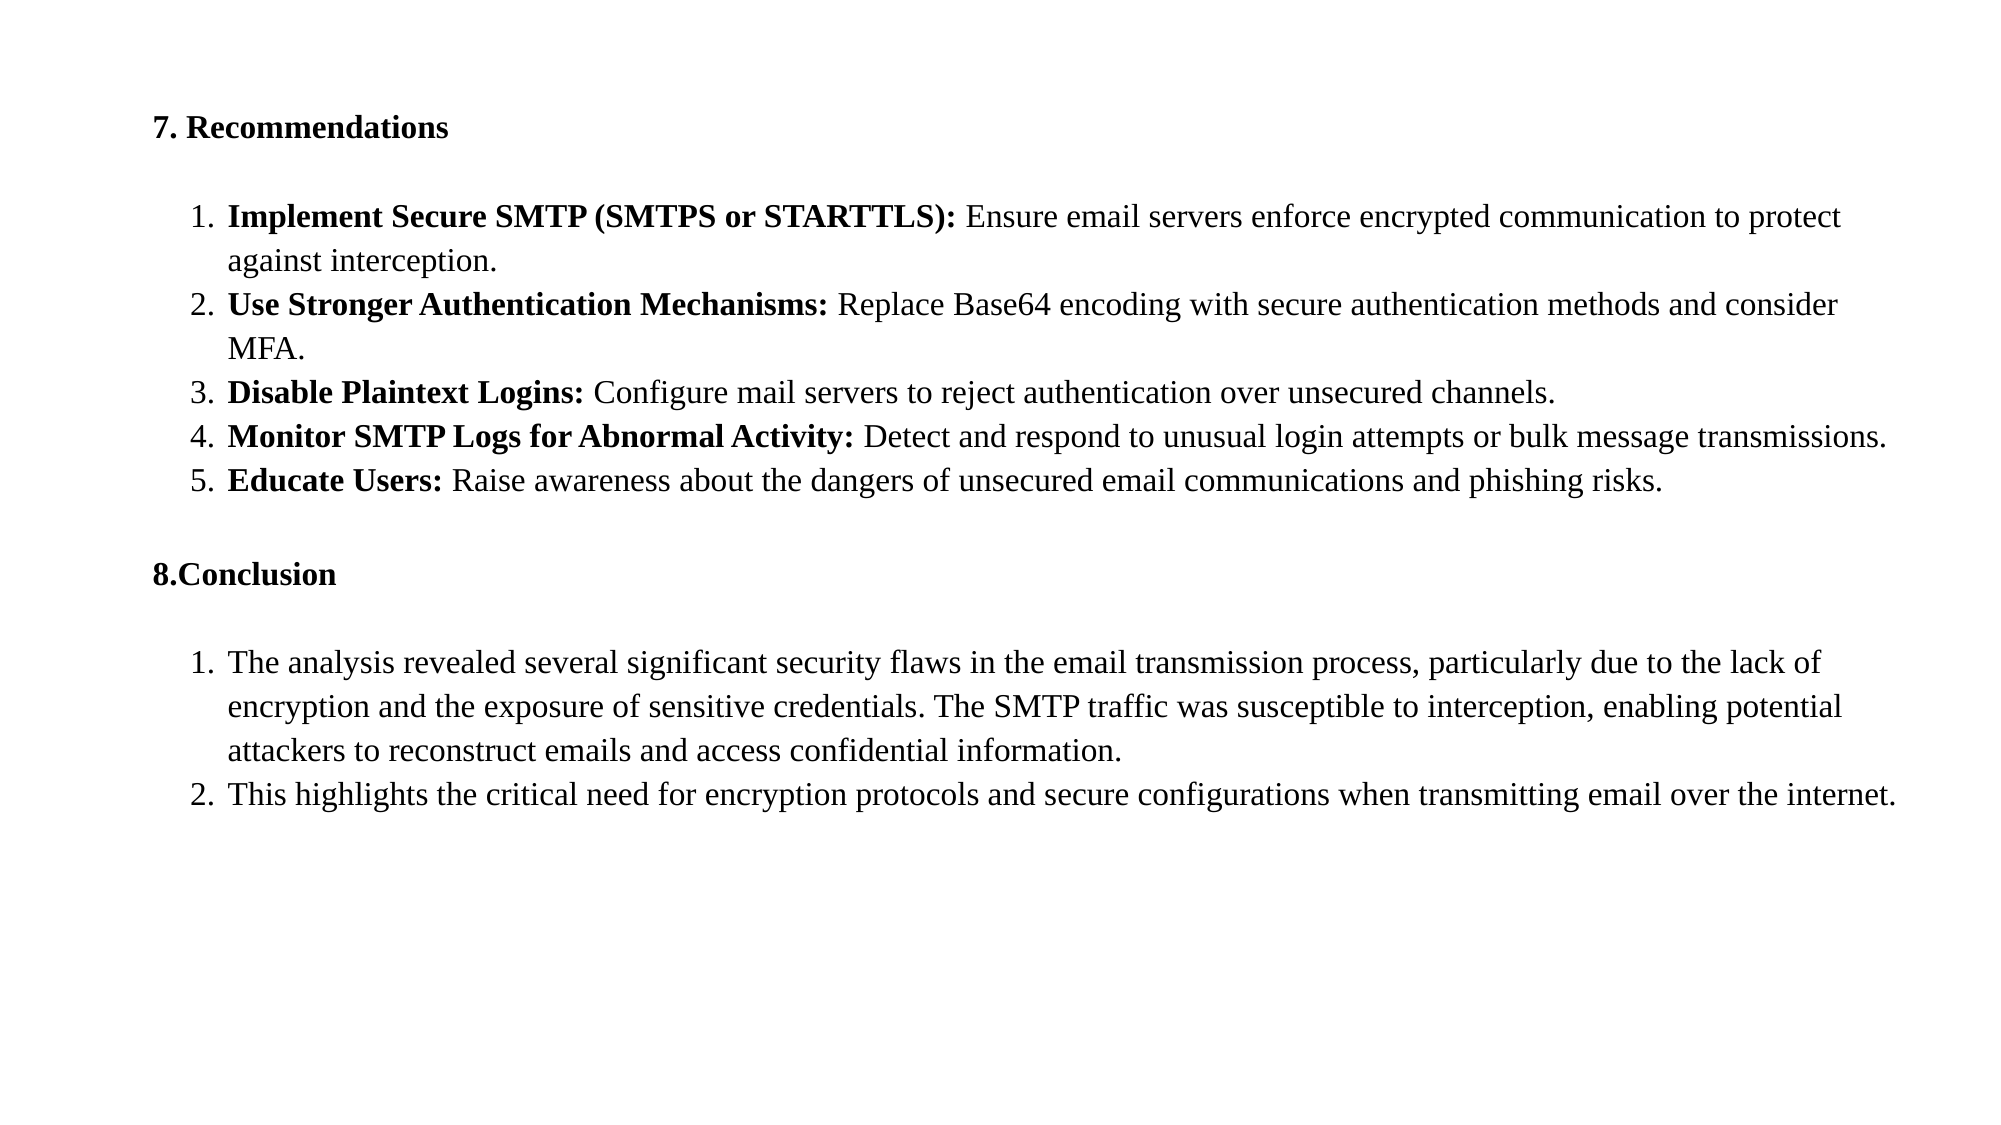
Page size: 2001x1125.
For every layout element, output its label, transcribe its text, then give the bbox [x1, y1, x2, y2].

text 7. Recommendations [152, 108, 1911, 146]
list Use Stronger Authentication Mechanisms: Replace Base64 encoding with secure authentication methods and consider MFA. [190, 284, 1911, 366]
list The analysis revealed several significant security flaws in the email transmission process, particularly due to the lack of encryption and the exposure of sensitive credentials. The SMTP traffic was susceptible to interception, enabling potential attackers to reconstruct emails and access confidential information. [190, 642, 1911, 769]
list Disable Plaintext Logins: Configure mail servers to reject authentication over unsecured channels. [190, 372, 1911, 411]
text 8.Conclusion [152, 554, 1911, 593]
list Educate Users: Raise awareness about the dangers of unsecured email communications and phishing risks. [190, 460, 1911, 499]
list This highlights the critical need for encryption protocols and secure configurations when transmitting email over the internet. [190, 775, 1911, 813]
list Monitor SMTP Logs for Abnormal Activity: Detect and respond to unusual login attempts or bulk message transmissions. [190, 416, 1911, 454]
list Implement Secure SMTP (SMTPS or STARTTLS): Ensure email servers enforce encrypted communication to protect against interception. [190, 196, 1911, 278]
